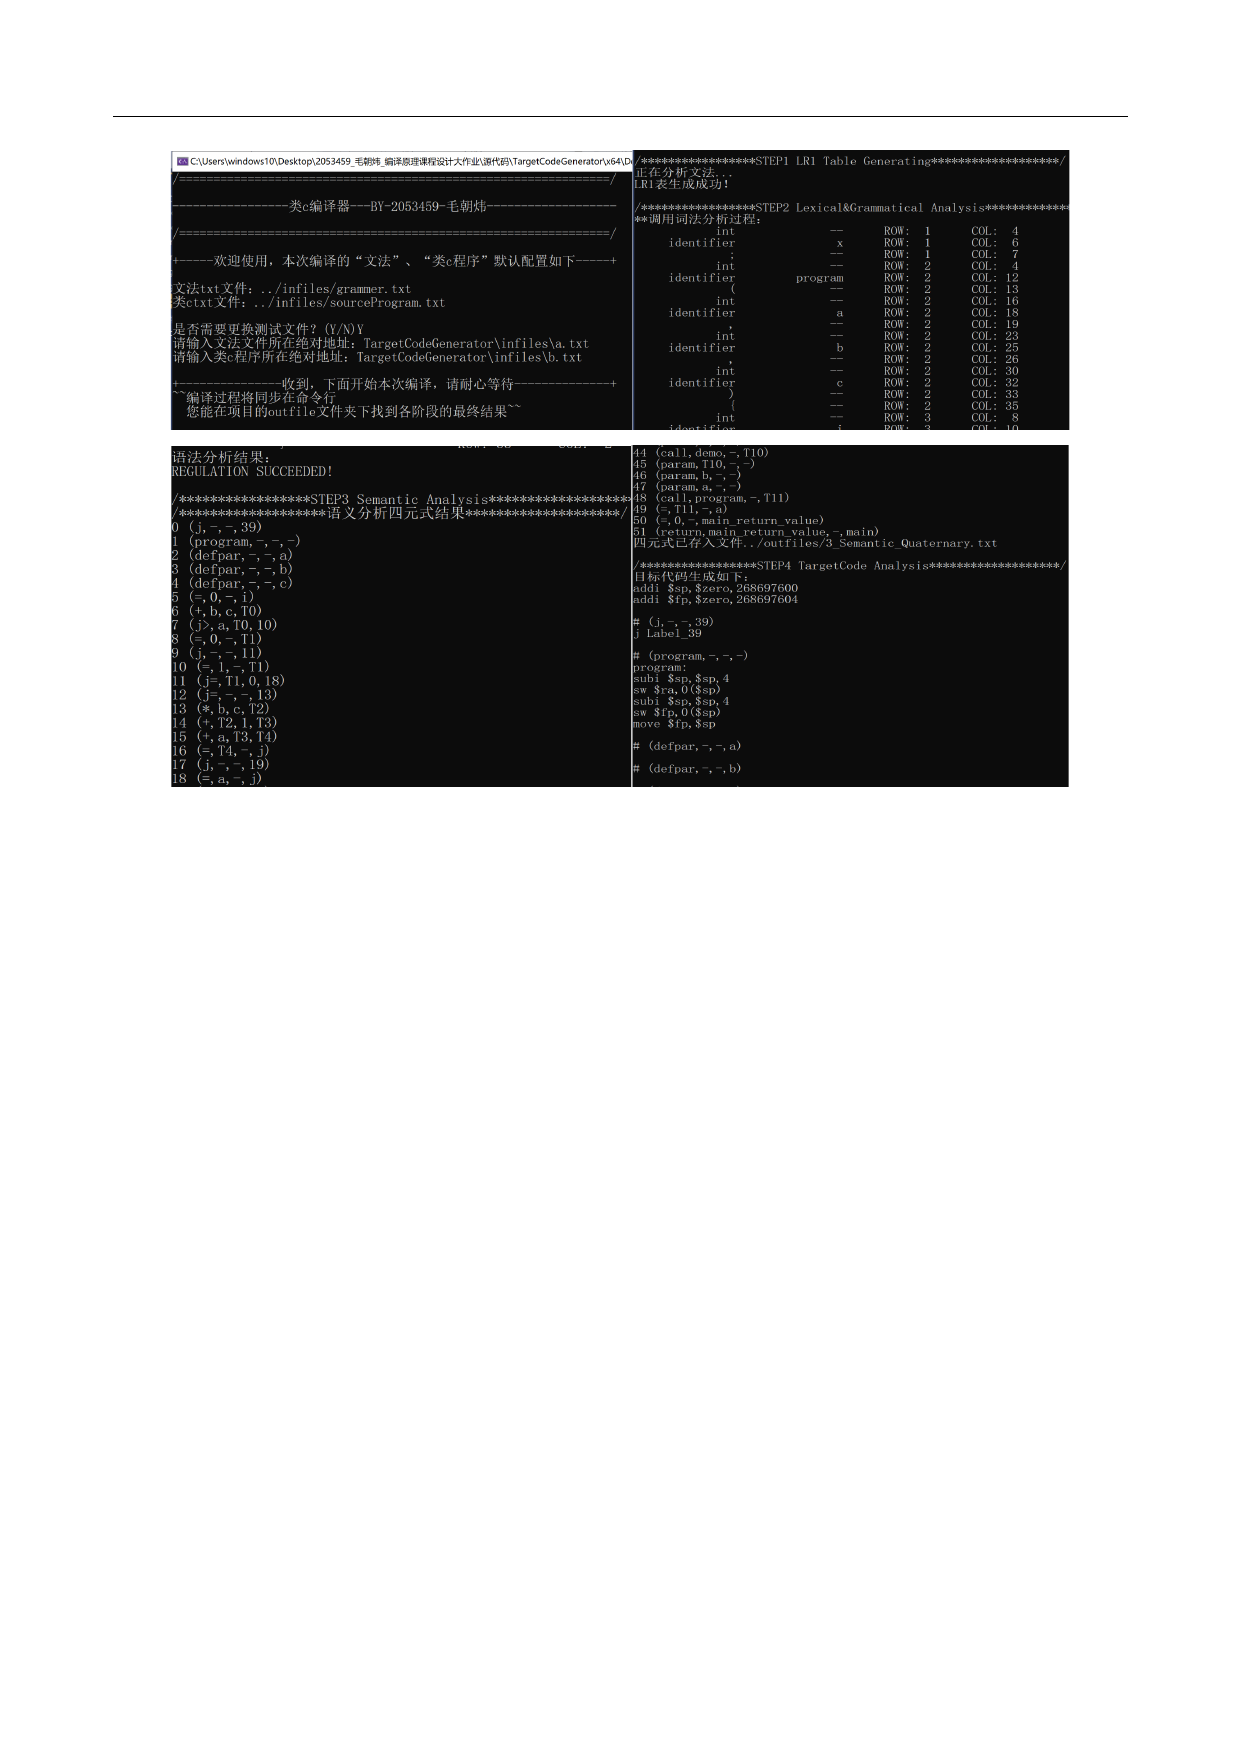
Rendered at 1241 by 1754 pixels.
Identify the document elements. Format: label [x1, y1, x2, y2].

picture [170, 150, 1070, 430]
picture [171, 445, 1069, 787]
